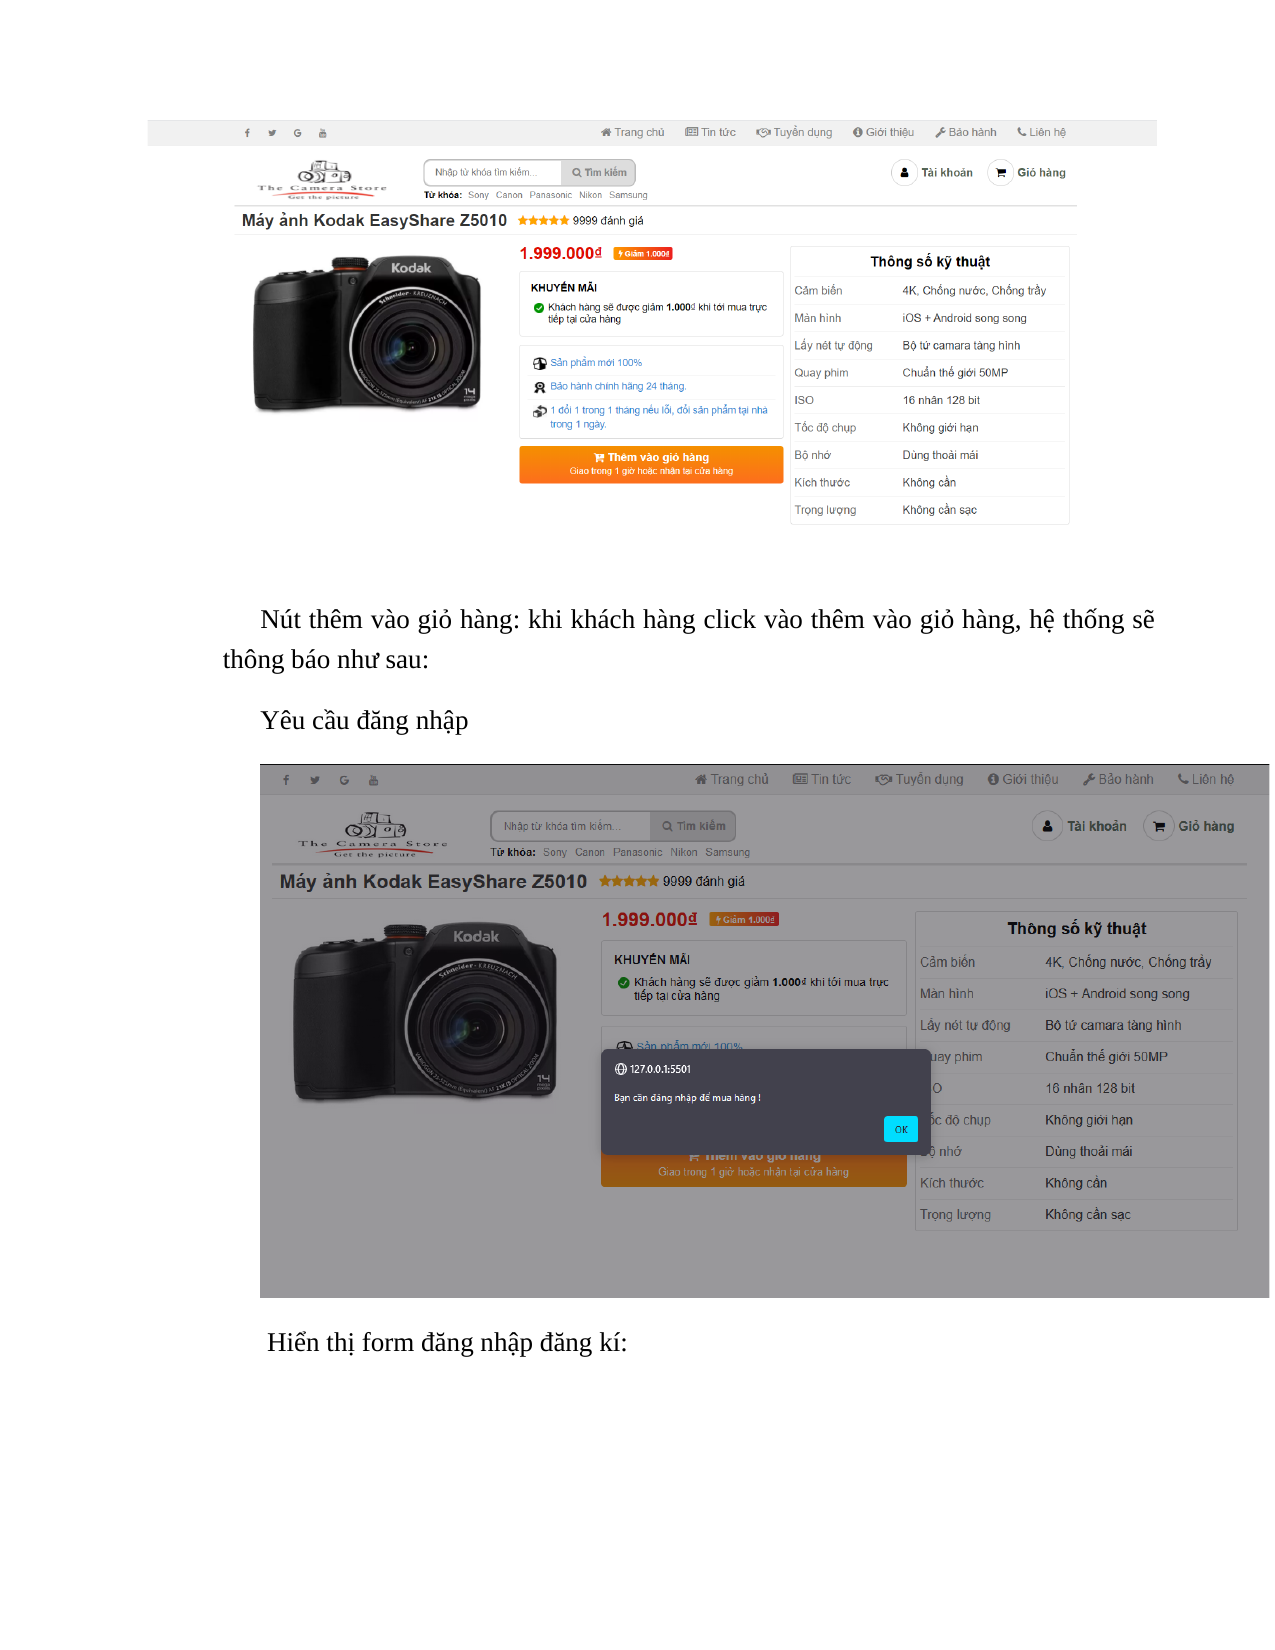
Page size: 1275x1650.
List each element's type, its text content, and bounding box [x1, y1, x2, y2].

text Hiển thị form đăng nhập đăng kí: [223, 1326, 1157, 1357]
text Yêu cầu đăng nhập [223, 704, 1157, 735]
picture [260, 764, 1270, 1298]
picture [147, 118, 1157, 575]
text Nút thêm vào giỏ hàng: khi khách hàng click vào thêm vào giỏ hàng, hệ thống sẽ thông báo như sau: [223, 603, 1157, 675]
